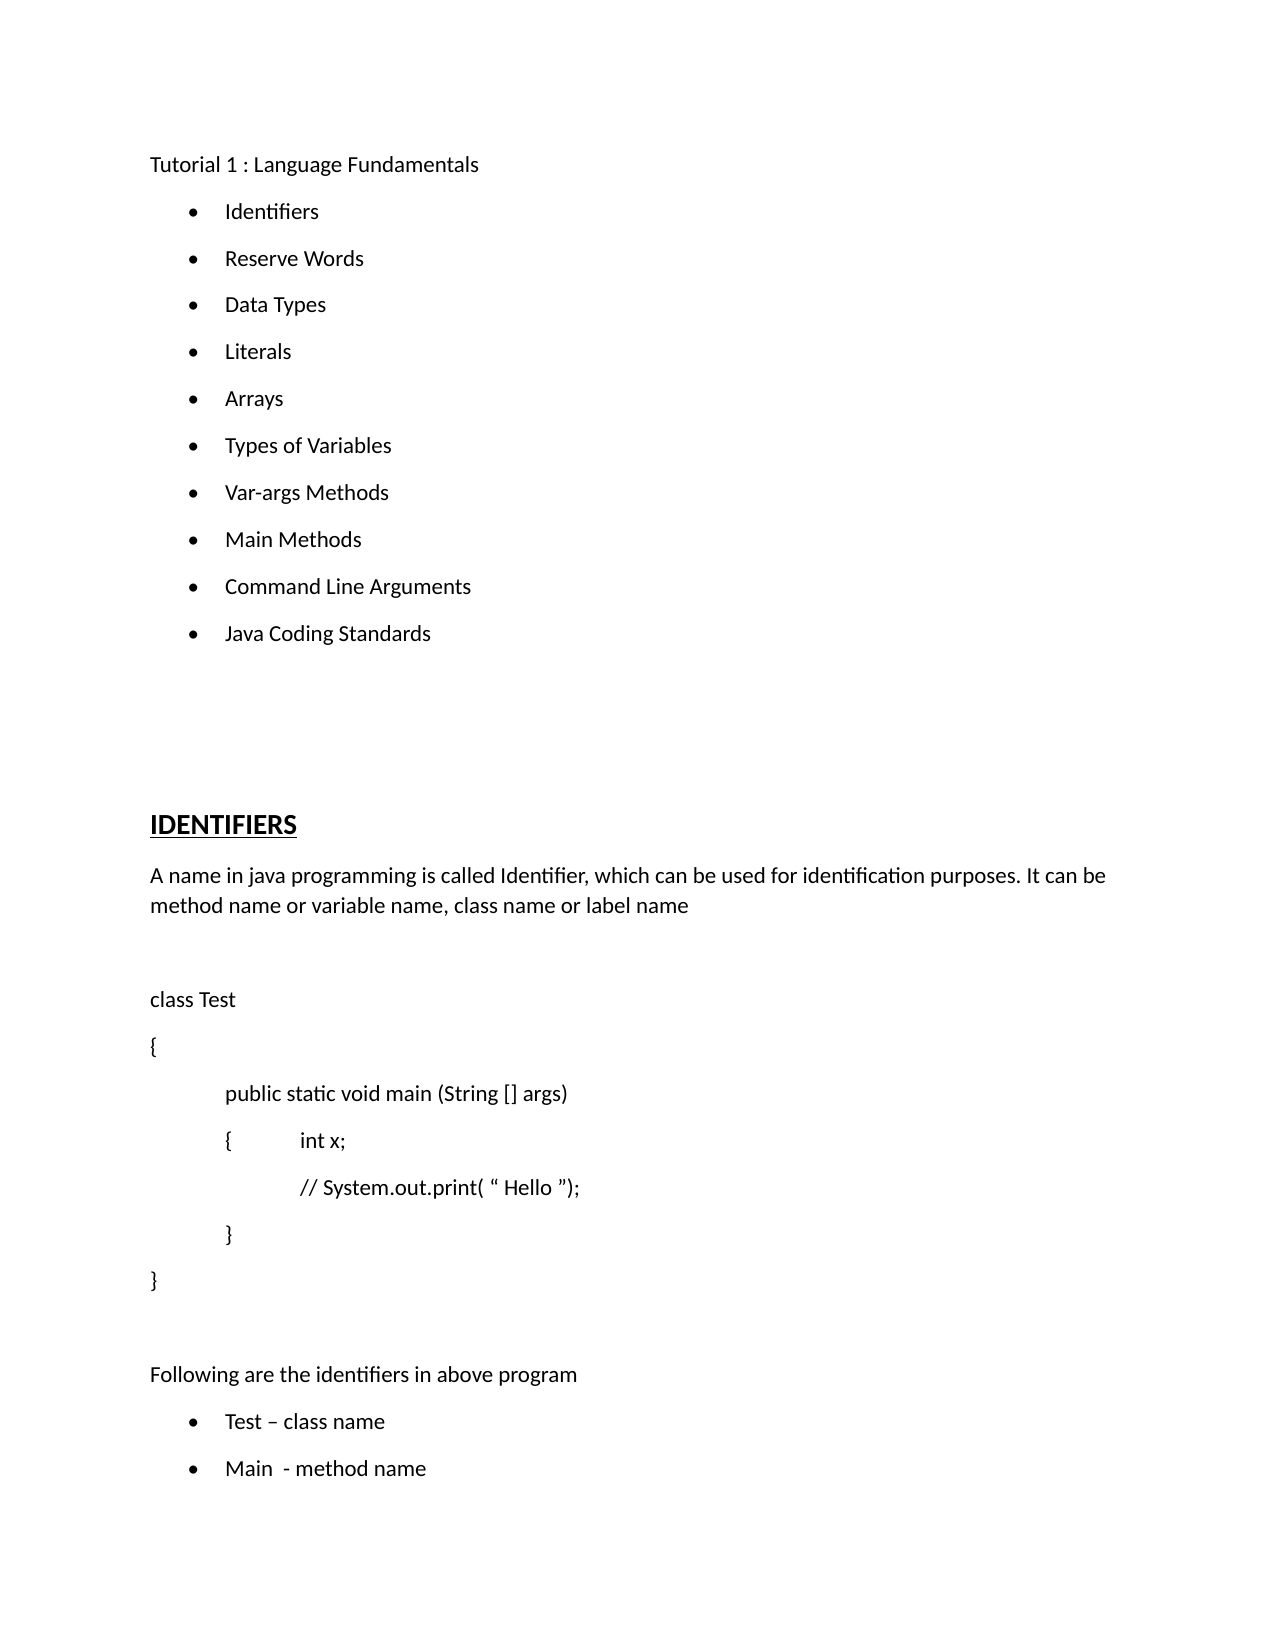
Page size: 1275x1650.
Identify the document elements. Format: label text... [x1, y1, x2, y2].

text { [150, 1032, 1125, 1060]
text A name in java programming is called Identifier, which can be used for identification purposes. It can be method name or variable name, class name or label name [150, 861, 1125, 919]
text // System.out.print( “ Hello ”); [150, 1173, 1125, 1201]
text } [150, 1267, 1125, 1294]
text Following are the identifiers in above program [150, 1360, 1125, 1388]
list Types of Variables [187, 431, 1125, 459]
text IDENTIFIERS [150, 806, 1125, 842]
text Tutorial 1 : Language Fundamentals [150, 150, 1125, 178]
list Identifiers [187, 197, 1125, 225]
text { int x; [150, 1126, 1125, 1154]
text public static void main (String [] args) [150, 1079, 1125, 1107]
list Main - method name [187, 1454, 1125, 1482]
list Arrays [187, 384, 1125, 412]
list Data Types [187, 291, 1125, 319]
text } [150, 1220, 1125, 1248]
list Var-args Methods [187, 478, 1125, 506]
text class Test [150, 985, 1125, 1013]
list Literals [187, 337, 1125, 366]
list Main Methods [187, 525, 1125, 553]
list Command Line Arguments [187, 572, 1125, 600]
list Test – class name [187, 1407, 1125, 1435]
list Java Coding Standards [187, 619, 1125, 647]
list Reserve Words [187, 244, 1125, 272]
